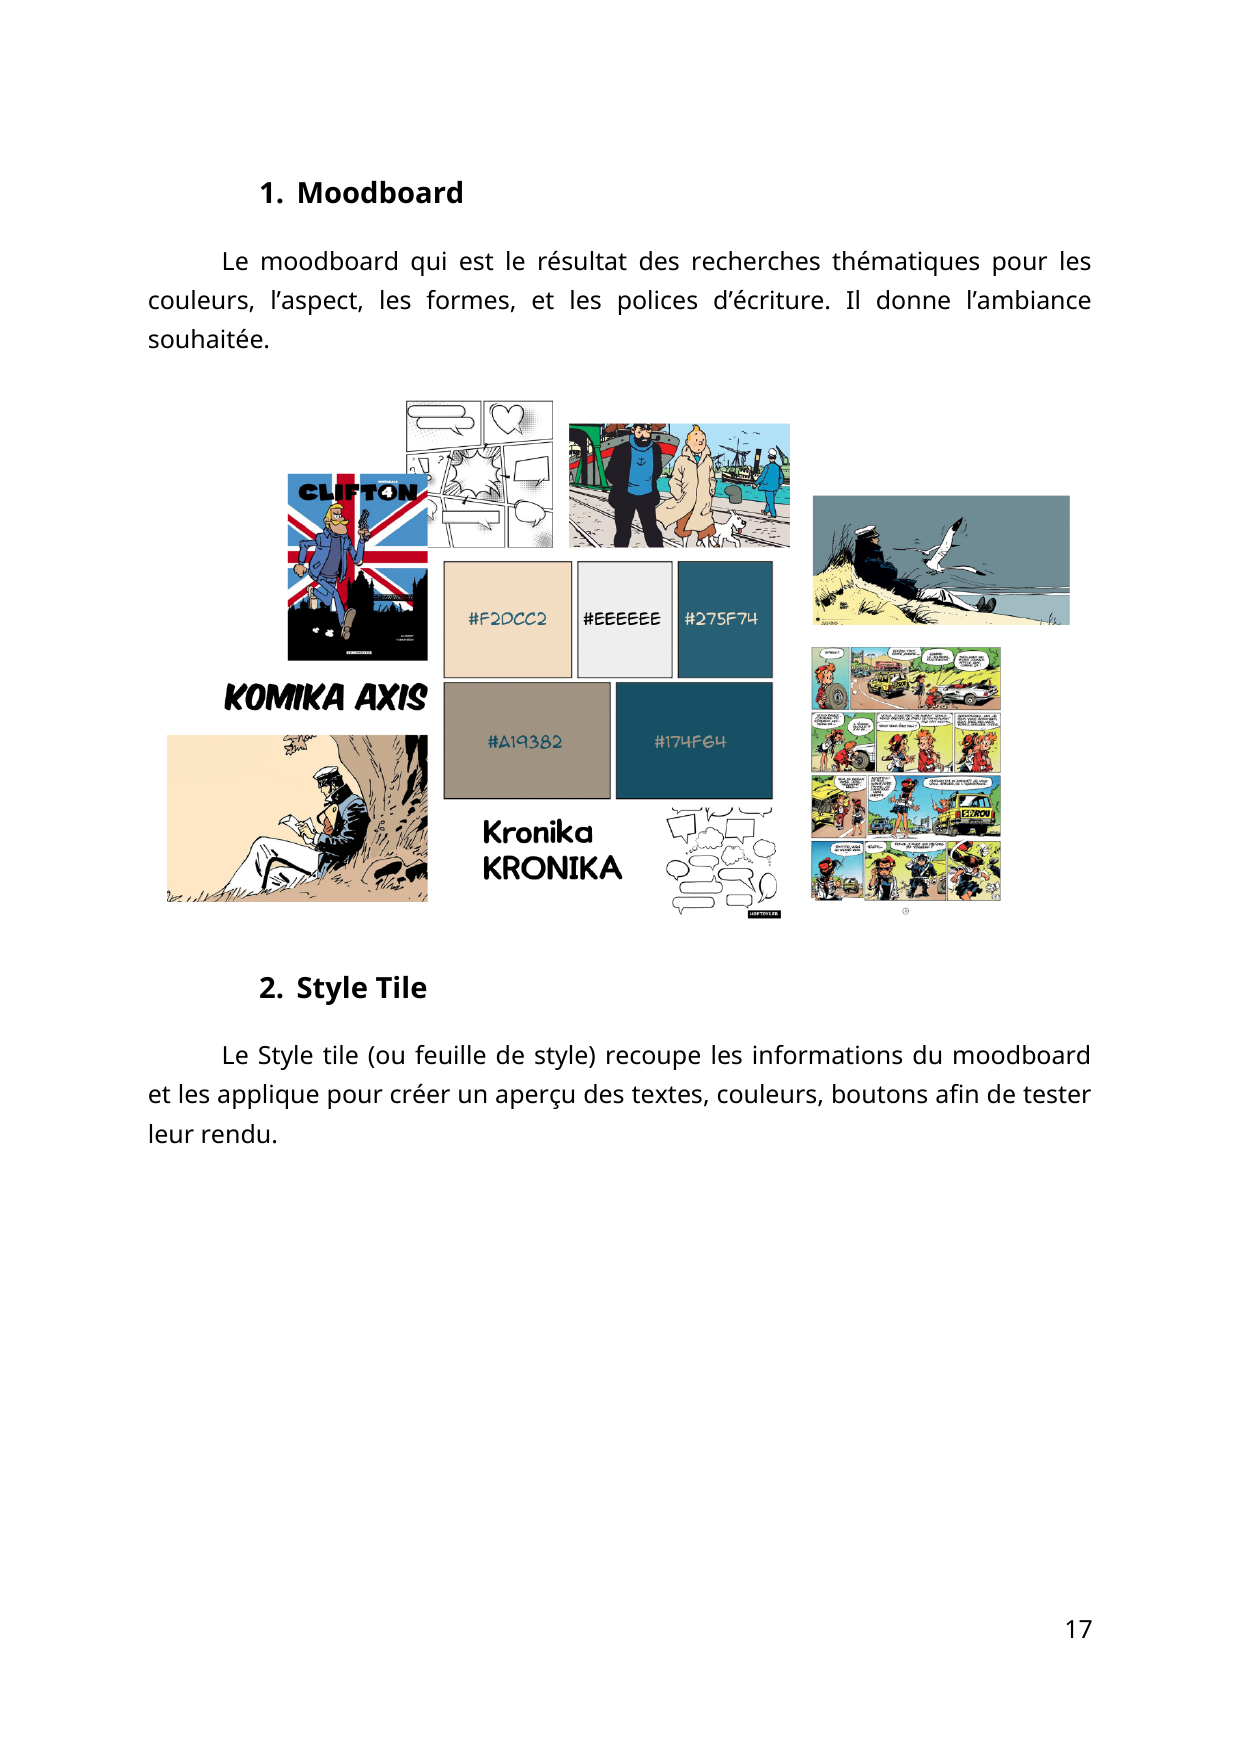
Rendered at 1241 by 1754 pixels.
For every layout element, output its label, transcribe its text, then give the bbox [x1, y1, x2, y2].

subtitle Style Tile [259, 967, 1093, 1007]
subtitle Moodboard [259, 173, 1093, 212]
text Le moodboard qui est le résultat des recherches thématiques pour les couleurs, l’aspect, les formes, et les polices d’écriture. Il donne l’ambiance souhaitée. [148, 243, 1093, 356]
text Le Style tile (ou feuille de style) recoupe les informations du moodboard et les applique pour créer un aperçu des textes, couleurs, boutons afin de tester leur rendu. [148, 1038, 1093, 1150]
picture [147, 385, 1093, 938]
